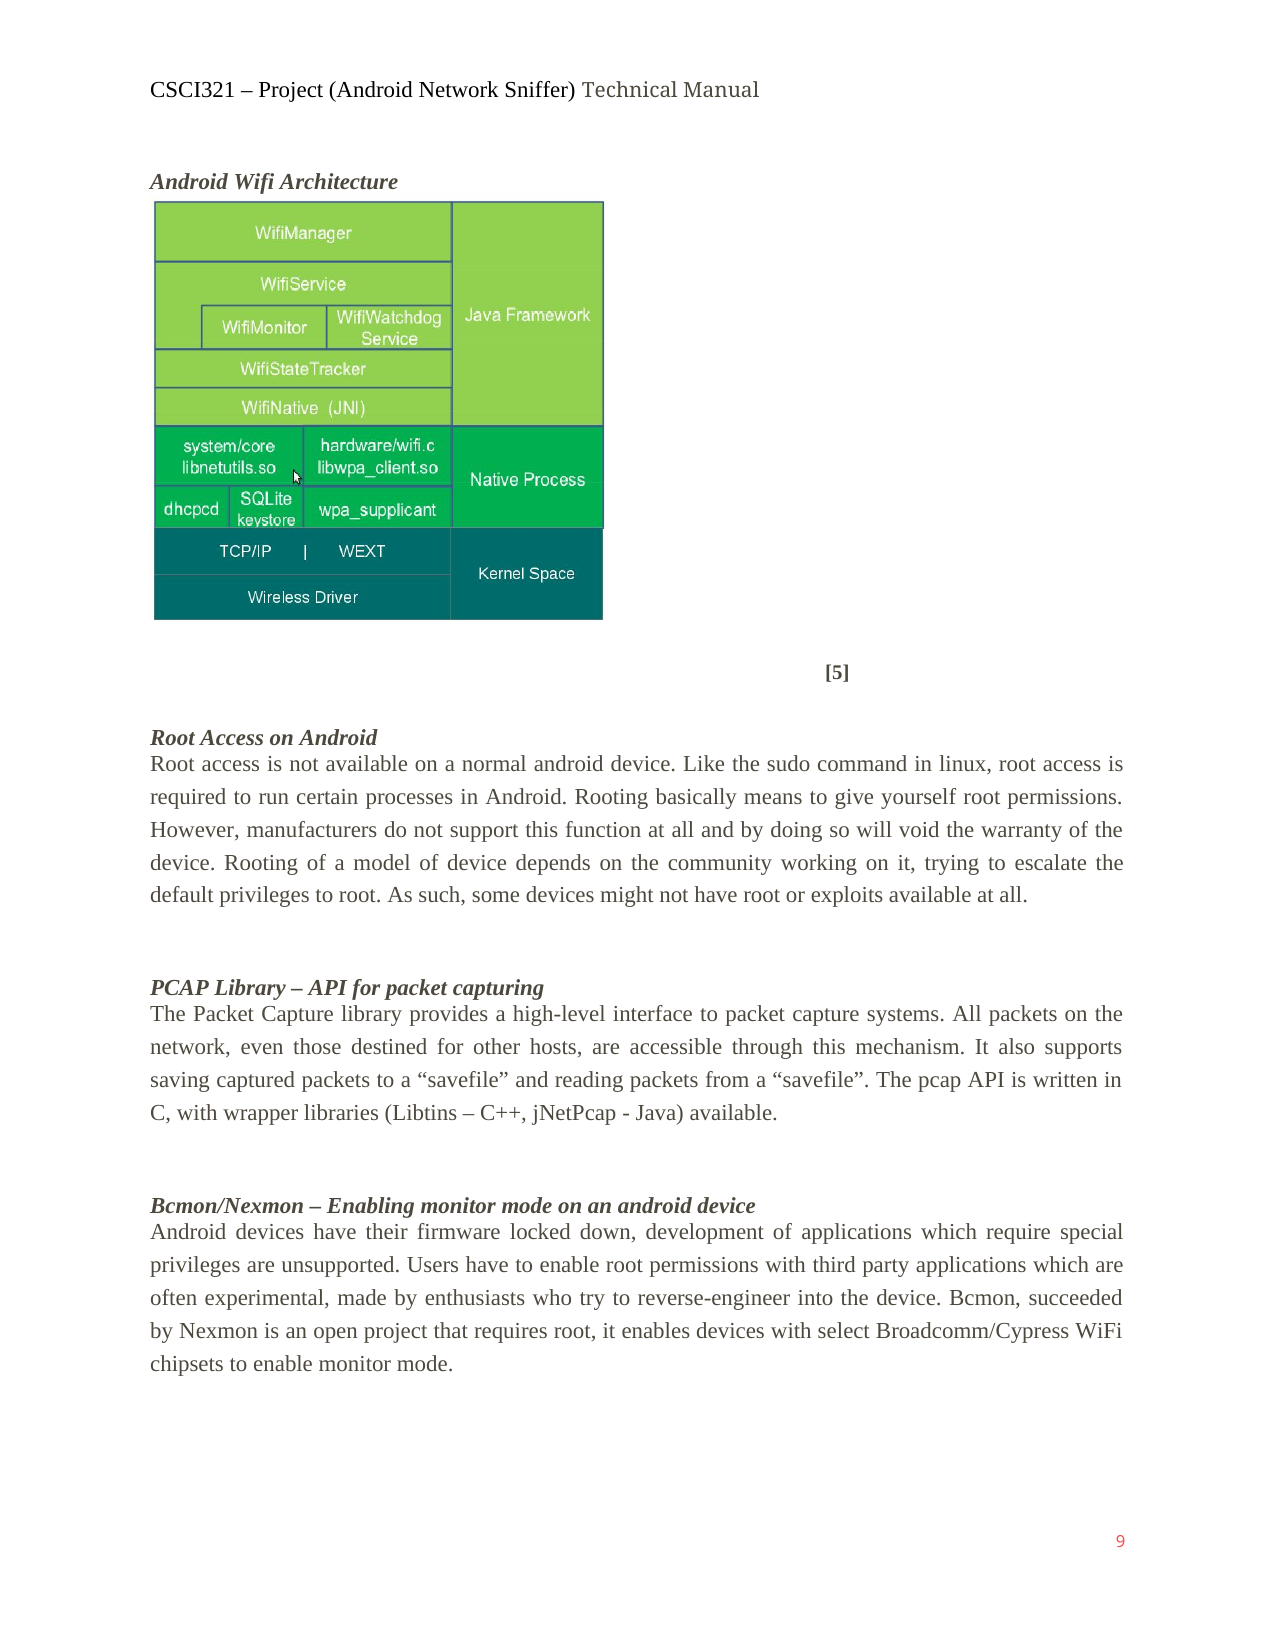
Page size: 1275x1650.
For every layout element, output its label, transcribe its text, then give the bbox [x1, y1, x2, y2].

subtitle Android Wifi Architecture [150, 168, 1125, 194]
subtitle PCAP Library – API for packet capturing [150, 974, 1125, 1001]
picture [150, 194, 605, 620]
text Root access is not available on a normal android device. Like the sudo command in linux, root access is required to run certain processes in Android. Rooting basically means to give yourself root permissions. However, manufacturers do not support this function at all and by doing so will void the warranty of the device. Rooting of a model of device depends on the community working on it, trying to escalate the default privileges to root. As such, some devices might not have root or exploits available at all. [150, 750, 1125, 908]
text Android devices have their firmware locked down, development of applications which require special privileges are unsupported. Users have to enable root permissions with third party applications which are often experimental, made by enthusiasts who try to reverse-engineer into the device. Bcmon, succeeded by Nexmon is an open project that requires root, it enables devices with select Broadcomm/Cypress WiFi chipsets to enable monitor mode. [150, 1218, 1125, 1376]
subtitle Bcmon/Nexmon – Enabling monitor mode on an android device [150, 1192, 1125, 1218]
text [5] [150, 660, 1125, 684]
text The Packet Capture library provides a high-level interface to packet capture systems. All packets on the network, even those destined for other hosts, are accessible through this mechanism. It also supports saving captured packets to a “savefile” and reading packets from a “savefile”. The pcap API is written in C, with wrapper libraries (Libtins – C++, jNetPcap - Java) available. [150, 1001, 1125, 1126]
subtitle Root Access on Android [150, 723, 1125, 750]
